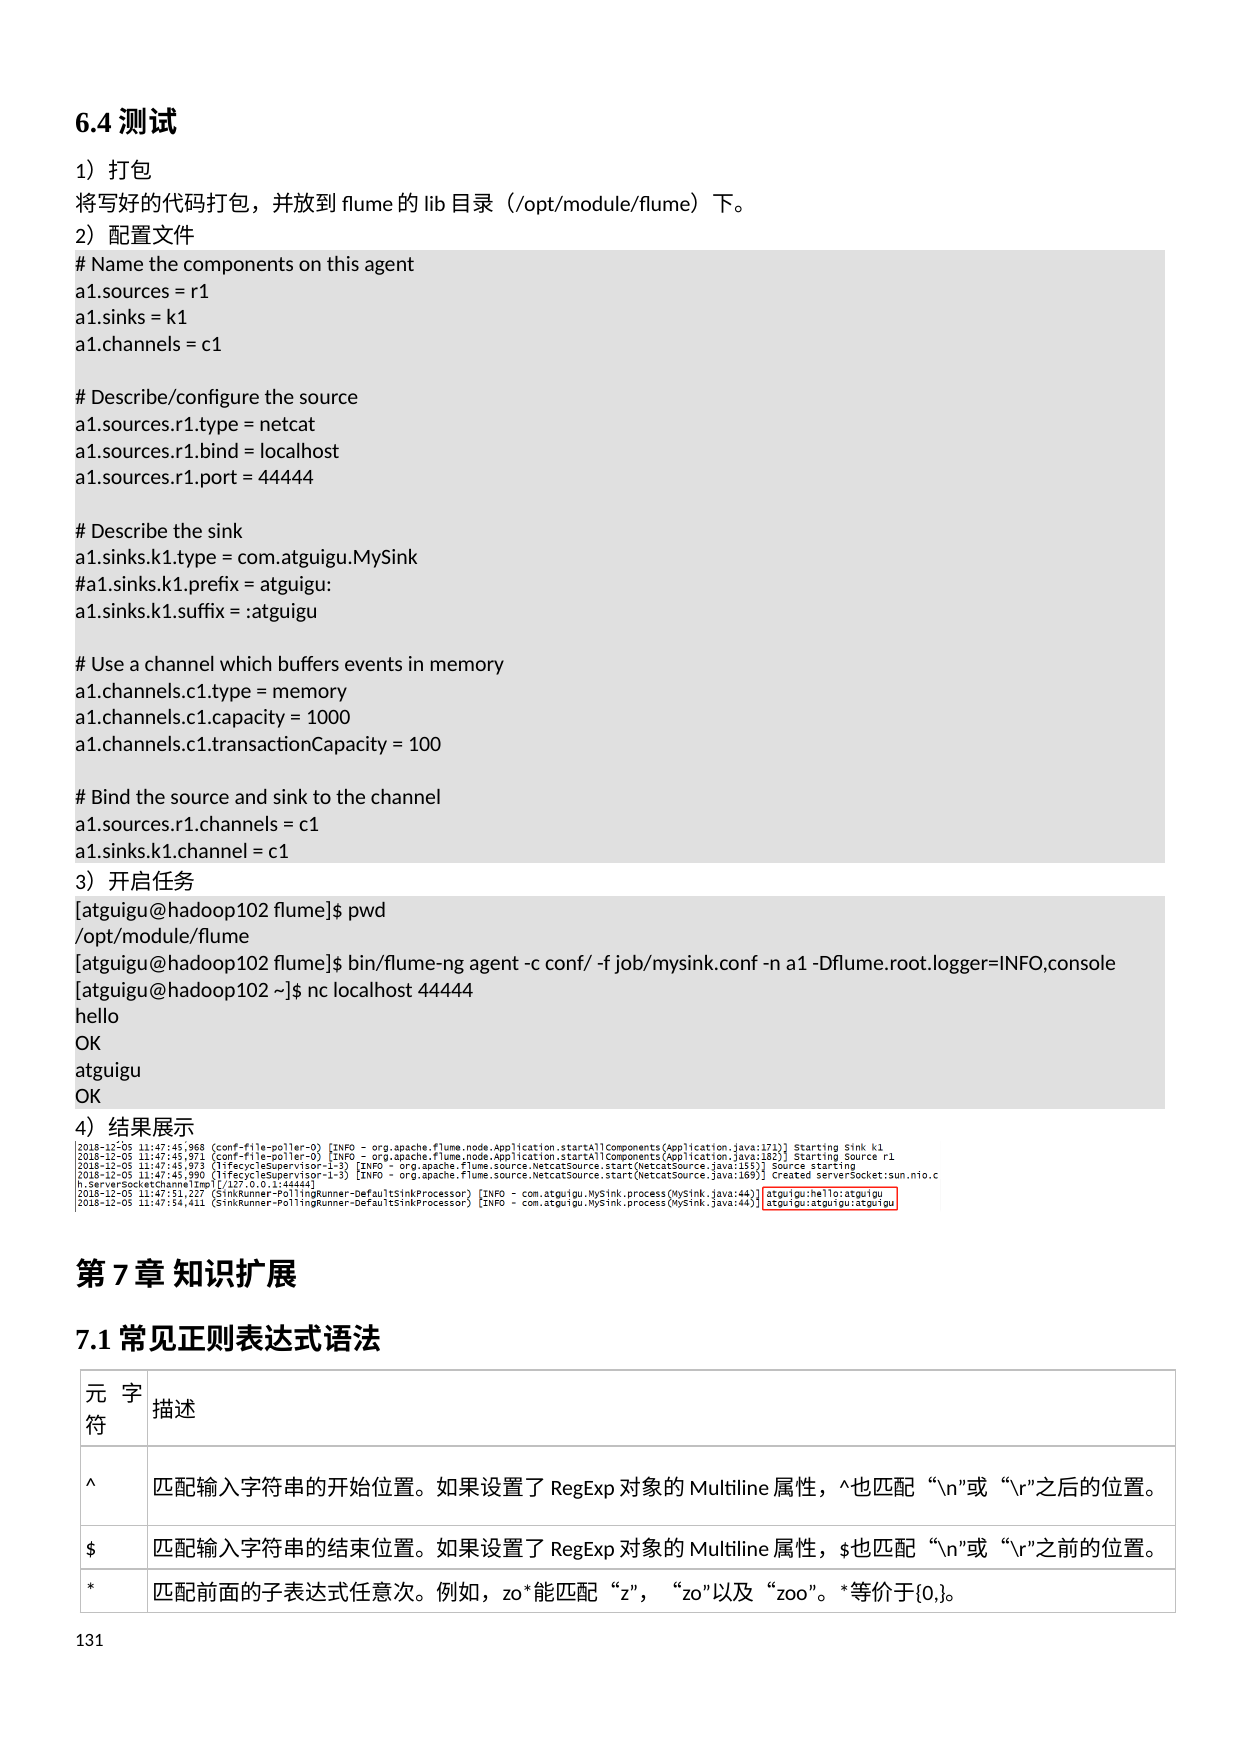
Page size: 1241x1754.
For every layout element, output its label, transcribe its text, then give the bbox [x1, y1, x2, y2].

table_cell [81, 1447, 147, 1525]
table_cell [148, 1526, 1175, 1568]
text OK [75, 1029, 1165, 1056]
subtitle 7.1 常见正则表达式语法 [75, 1304, 1165, 1369]
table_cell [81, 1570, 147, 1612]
text a1.channels.c1.type = memory [75, 677, 1165, 703]
text a1.channels.c1.transactionCapacity = 100 [75, 730, 1165, 757]
text # Use a channel which buffers events in memory [75, 650, 1165, 677]
subtitle 第7章 知识扩展 [75, 1239, 1165, 1304]
text hello [75, 1003, 1165, 1029]
text a1.sinks.k1.type = com.atguigu.MySink [75, 543, 1165, 570]
text OK [75, 1083, 1165, 1109]
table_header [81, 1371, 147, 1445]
text # Describe/configure the source [75, 383, 1165, 410]
picture [75, 1141, 941, 1212]
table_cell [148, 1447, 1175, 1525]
text atguigu [75, 1056, 1165, 1083]
text a1.sinks.k1.suffix = :atguigu [75, 597, 1165, 623]
text [atguigu@hadoop102 flume]$ bin/flume-ng agent -c conf/ -f job/mysink.conf -n a1 -Dflume.root.logger=INFO,console [75, 949, 1165, 976]
text a1.channels.c1.capacity = 1000 [75, 703, 1165, 730]
text a1.sources.r1.port = 44444 [75, 463, 1165, 490]
text 3）开启任务 [75, 863, 1165, 896]
text [atguigu@hadoop102 flume]$ pwd [75, 896, 1165, 923]
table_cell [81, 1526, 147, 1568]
text # Bind the source and sink to the channel [75, 783, 1165, 810]
text a1.sources.r1.bind = localhost [75, 437, 1165, 463]
text a1.sinks.k1.channel = c1 [75, 837, 1165, 863]
text [atguigu@hadoop102 ~]$ nc localhost 44444 [75, 976, 1165, 1003]
text 4）结果展示 [75, 1109, 1165, 1142]
text 2）配置文件 [75, 218, 1165, 250]
text a1.sources.r1.channels = c1 [75, 810, 1165, 837]
text 将写好的代码打包，并放到flume的lib目录（/opt/module/flume）下。 [75, 185, 1165, 218]
text a1.sources.r1.type = netcat [75, 410, 1165, 437]
text a1.sources = r1 [75, 277, 1165, 303]
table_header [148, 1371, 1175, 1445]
text /opt/module/flume [75, 923, 1165, 949]
subtitle 6.4 测试 [75, 88, 1165, 153]
text a1.channels = c1 [75, 330, 1165, 357]
text # Name the components on this agent [75, 250, 1165, 277]
text 1）打包 [75, 153, 1165, 185]
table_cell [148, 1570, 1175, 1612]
text a1.sinks = k1 [75, 303, 1165, 330]
text # Describe the sink [75, 517, 1165, 543]
text #a1.sinks.k1.prefix = atguigu: [75, 570, 1165, 597]
